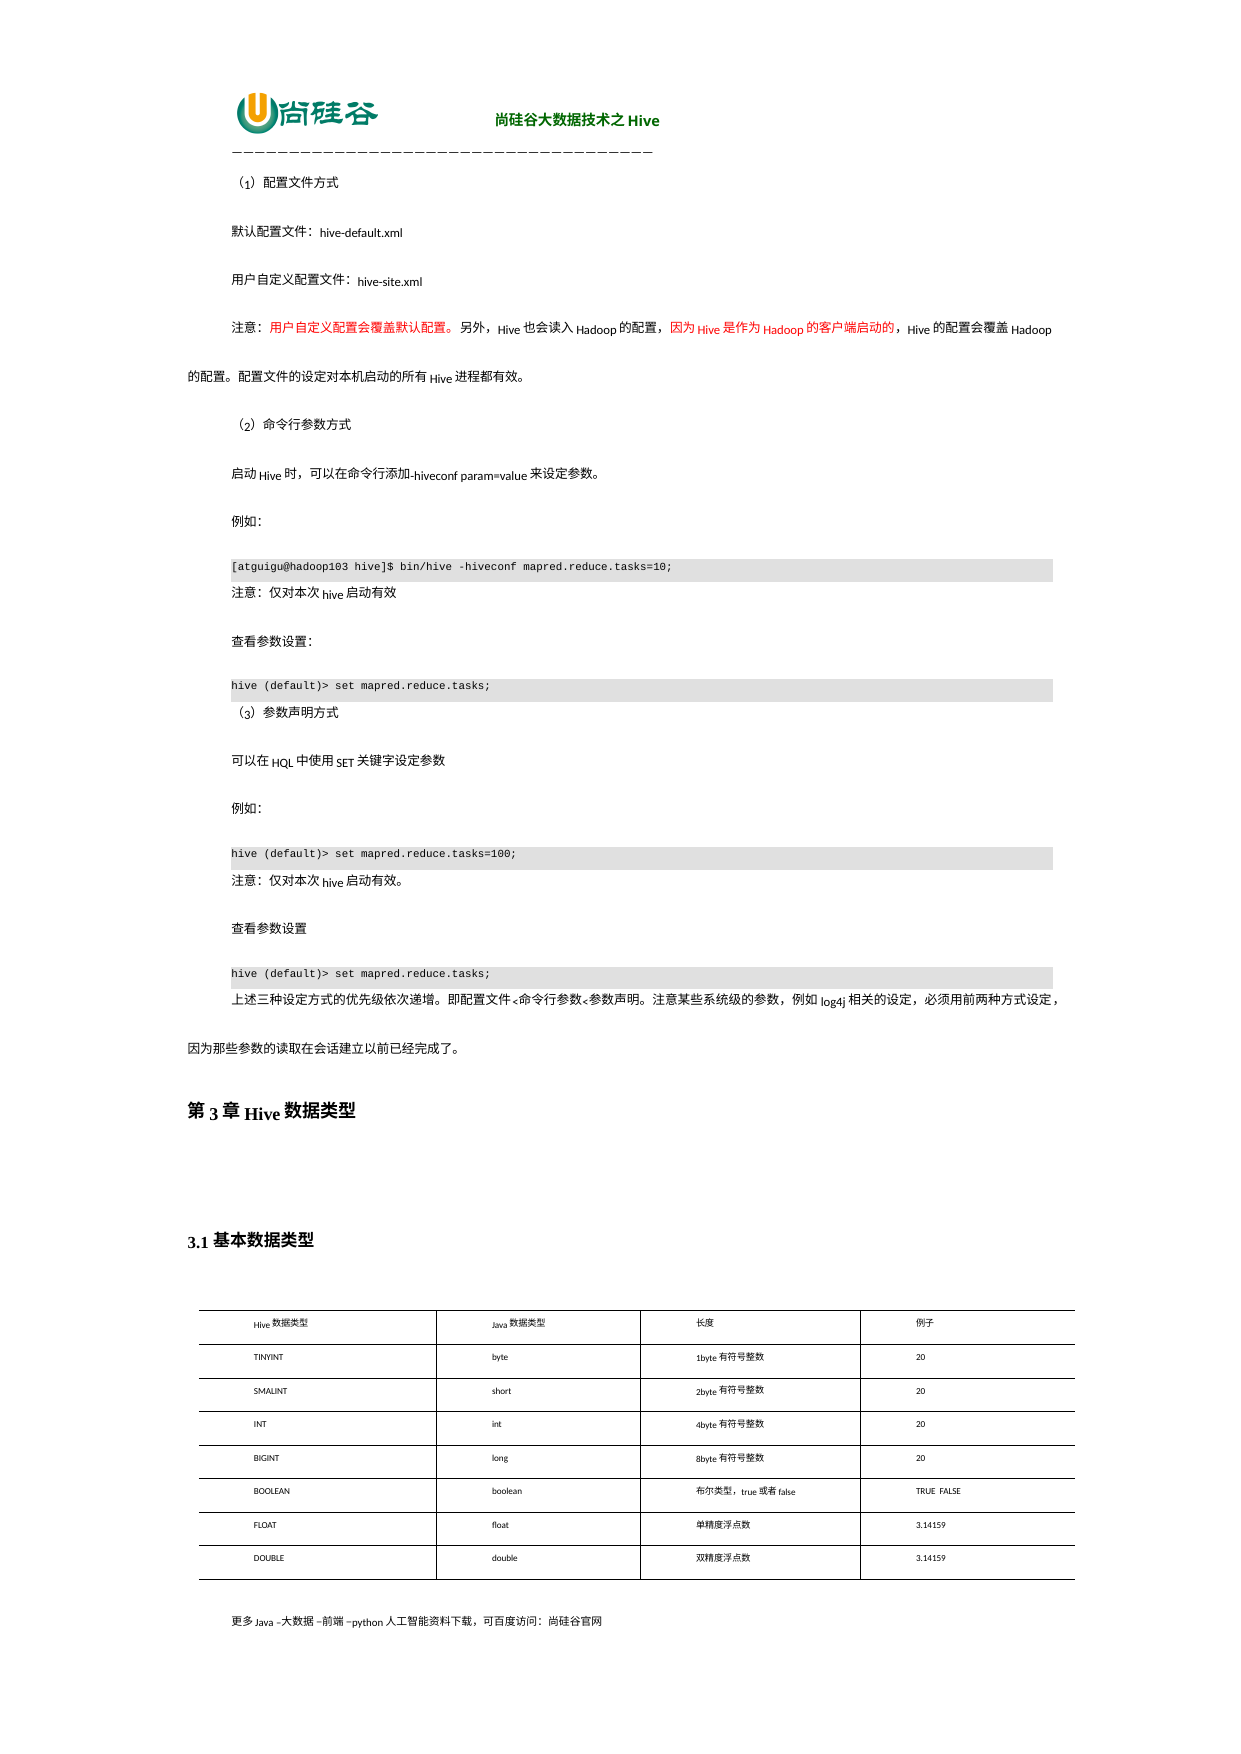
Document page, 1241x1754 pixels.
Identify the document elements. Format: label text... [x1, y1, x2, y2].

table_cell 20 [861, 1446, 1075, 1478]
picture [231, 88, 382, 138]
table_cell FLOAT [199, 1513, 436, 1545]
table_cell 20 [861, 1412, 1075, 1444]
text hive (default)> set mapred.reduce.tasks; [231, 679, 1053, 702]
subtitle 3.1 基本数据类型 [187, 1215, 1053, 1280]
table_cell 双精度浮点数 [641, 1546, 860, 1579]
text 查看参数设置 [187, 918, 1053, 951]
table_cell 2byte有符号整数 [641, 1379, 860, 1411]
table_cell 20 [861, 1345, 1075, 1377]
table_cell TRUE FALSE [861, 1479, 1075, 1512]
text [atguigu@hadoop103 hive]$ bin/hive -hiveconf mapred.reduce.tasks=10; [231, 559, 1053, 582]
text 注意：仅对本次hive启动有效。 [187, 870, 1053, 902]
table_header 长度 [641, 1311, 860, 1344]
text 例如： [187, 799, 1053, 831]
table_cell BIGINT [199, 1446, 436, 1478]
table_cell SMALINT [199, 1379, 436, 1411]
table_cell DOUBLE [199, 1546, 436, 1579]
table_cell TINYINT [199, 1345, 436, 1377]
text 注意：用户自定义配置会覆盖默认配置。另外，Hive也会读入Hadoop的配置，因为Hive是作为Hadoop的客户端启动的，Hive的配置会覆盖Hadoop的配置。配置文件的设定对本机启动的所有Hive进程都有效。 [187, 317, 1053, 399]
text 例如： [187, 511, 1053, 544]
table_cell 20 [861, 1379, 1075, 1411]
text hive (default)> set mapred.reduce.tasks; [231, 967, 1053, 989]
table_header 例子 [861, 1311, 1075, 1344]
text 用户自定义配置文件：hive-site.xml [187, 269, 1053, 302]
text （2）命令行参数方式 [187, 414, 1053, 447]
subtitle 第3章 Hive数据类型 [187, 1087, 1053, 1152]
table_cell 8byte有符号整数 [641, 1446, 860, 1478]
table_cell BOOLEAN [199, 1479, 436, 1512]
table_cell 3.14159 [861, 1513, 1075, 1545]
table_cell 4byte有符号整数 [641, 1412, 860, 1444]
text 默认配置文件：hive-default.xml [187, 221, 1053, 253]
table_cell short [437, 1379, 640, 1411]
table_cell int [437, 1412, 640, 1444]
table_cell boolean [437, 1479, 640, 1512]
text hive (default)> set mapred.reduce.tasks=100; [231, 847, 1053, 870]
table_cell 1byte有符号整数 [641, 1345, 860, 1377]
text 查看参数设置： [187, 631, 1053, 663]
table_cell 布尔类型，true或者false [641, 1479, 860, 1512]
table_cell double [437, 1546, 640, 1579]
text 注意：仅对本次hive启动有效 [187, 582, 1053, 615]
table_cell 3.14159 [861, 1546, 1075, 1579]
text （3）参数声明方式 [187, 702, 1053, 734]
text （1）配置文件方式 [187, 172, 1053, 205]
table_cell float [437, 1513, 640, 1545]
table_cell 单精度浮点数 [641, 1513, 860, 1545]
text 上述三种设定方式的优先级依次递增。即配置文件<命令行参数<参数声明。注意某些系统级的参数，例如log4j相关的设定，必须用前两种方式设定，因为那些参数的读取在会话建立以前已经完成了。 [187, 989, 1053, 1071]
table_header Java数据类型 [437, 1311, 640, 1344]
table_cell byte [437, 1345, 640, 1377]
text 启动Hive时，可以在命令行添加-hiveconf param=value来设定参数。 [187, 463, 1053, 495]
table_header Hive数据类型 [199, 1311, 436, 1344]
table_cell long [437, 1446, 640, 1478]
text 可以在HQL中使用SET关键字设定参数 [187, 750, 1053, 783]
table_cell INT [199, 1412, 436, 1444]
